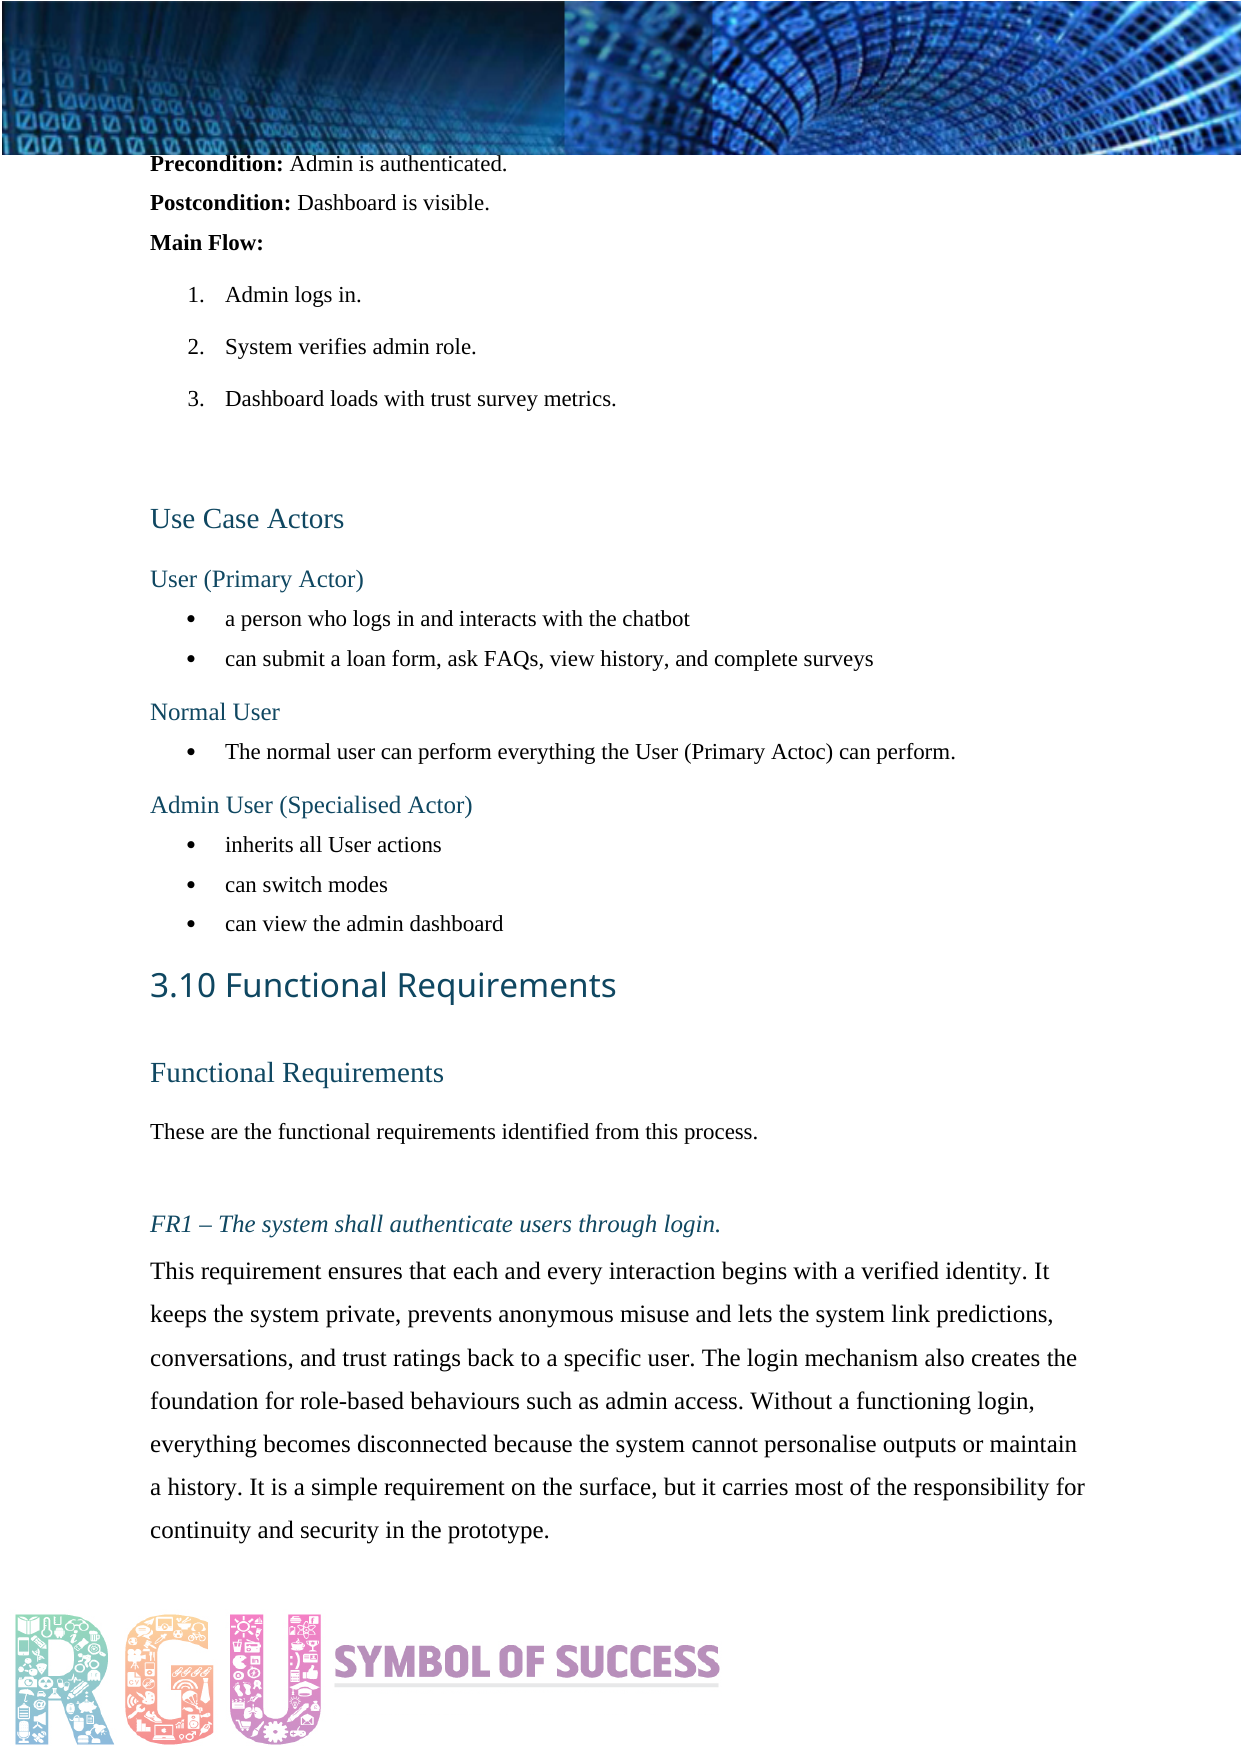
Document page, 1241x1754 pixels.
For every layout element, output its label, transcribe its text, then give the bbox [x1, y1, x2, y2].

subtitle FR1 – The system shall authenticate users through login. [150, 1209, 1090, 1238]
list The normal user can perform everything the User (Primary Actoc) can perform. [187, 738, 1090, 764]
subtitle Admin User (Specialised Actor) [150, 790, 1090, 819]
subtitle Normal User [150, 697, 1090, 726]
text These are the functional requirements identified from this process. [150, 1118, 1090, 1144]
subtitle Use Case Actors [150, 501, 1090, 535]
text This requirement ensures that each and every interaction begins with a verified identity. It keeps the system private, prevents anonymous misuse and lets the system link predictions, conversations, and trust ratings back to a specific user. The login mechanism also creates the foundation for role-based behaviours such as admin access. Without a functioning login, everything becomes disconnected because the system cannot personalise outputs or maintain a history. It is a simple requirement on the surface, but it carries most of the responsibility for continuity and security in the prototype. [150, 1256, 1090, 1544]
list can submit a loan form, ask FAQs, view history, and complete surveys [187, 645, 1090, 671]
list Admin logs in. [187, 281, 1090, 307]
subtitle Functional Requirements [150, 1055, 1090, 1089]
list can switch modes [187, 871, 1090, 897]
picture [2, 1, 1241, 155]
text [150, 150, 1090, 216]
list Dashboard loads with trust survey metrics. [187, 385, 1090, 411]
subtitle Trust survey storage [1, 1603, 733, 1754]
subtitle 3.10 Functional Requirements [150, 962, 1090, 1008]
subtitle User (Primary Actor) [150, 564, 1090, 593]
list inherits all User actions [187, 831, 1090, 858]
text Main Flow: [150, 229, 1090, 255]
list a person who logs in and interacts with the chatbot [187, 605, 1090, 632]
list System verifies admin role. [187, 333, 1090, 359]
list can view the admin dashboard [187, 910, 1090, 937]
